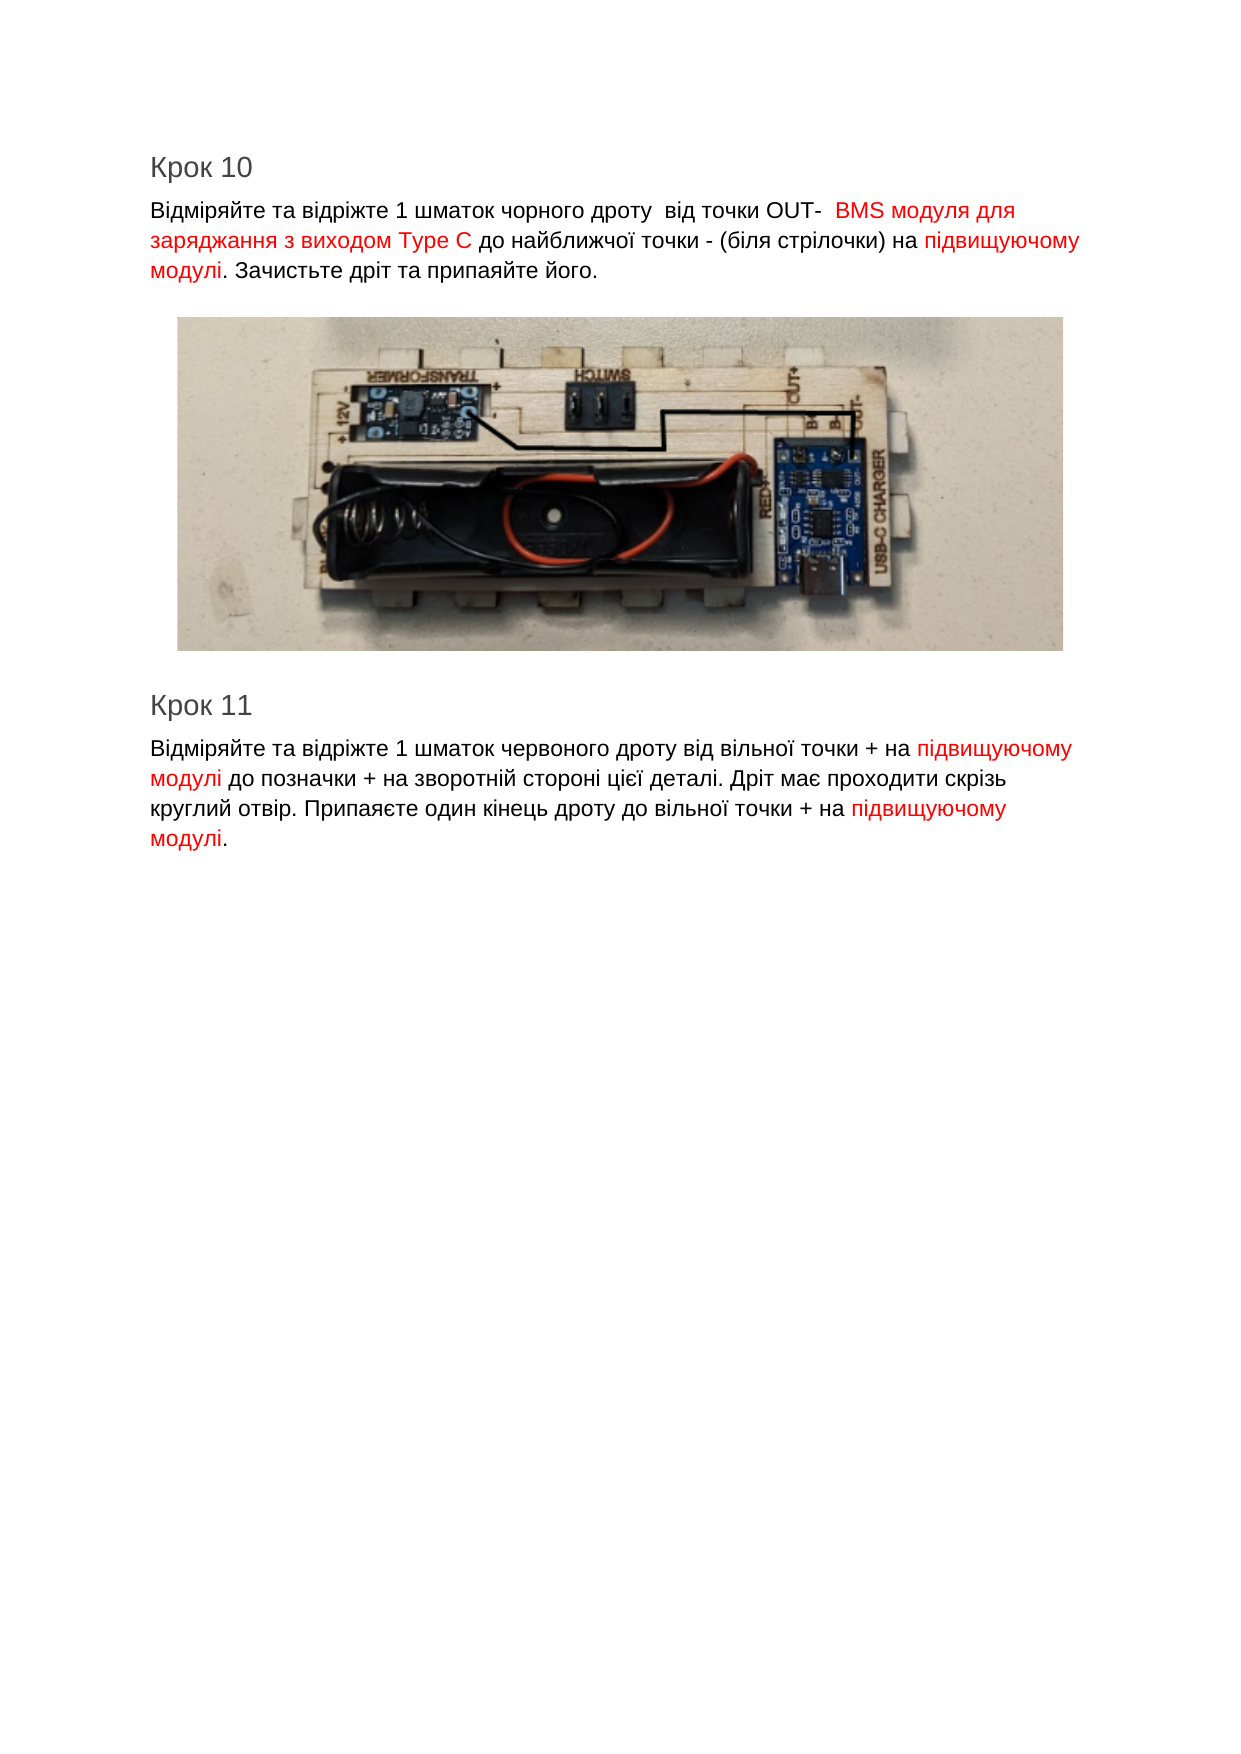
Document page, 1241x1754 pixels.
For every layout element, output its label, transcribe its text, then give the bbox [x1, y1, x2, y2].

text Відміряйте та відріжте 1 шматок червоного дроту від вільної точки + на підвищуючому модулі до позначки + на зворотній стороні цієї деталі. Дріт має проходити скрізь круглий отвір. Припаяєте один кінець дроту до вільної точки + на підвищуючому модулі. [150, 734, 1090, 852]
subtitle Крок 11 [150, 688, 1090, 721]
subtitle Крок 10 [150, 150, 1090, 183]
text Відміряйте та відріжте 1 шматок чорного дроту від точки OUT- BMS модуля для заряджання з виходом Type C до найближчої точки - (біля стрілочки) на підвищуючому модулі. Зачистьте дріт та припаяйте його. [150, 197, 1090, 284]
picture [177, 317, 1064, 651]
